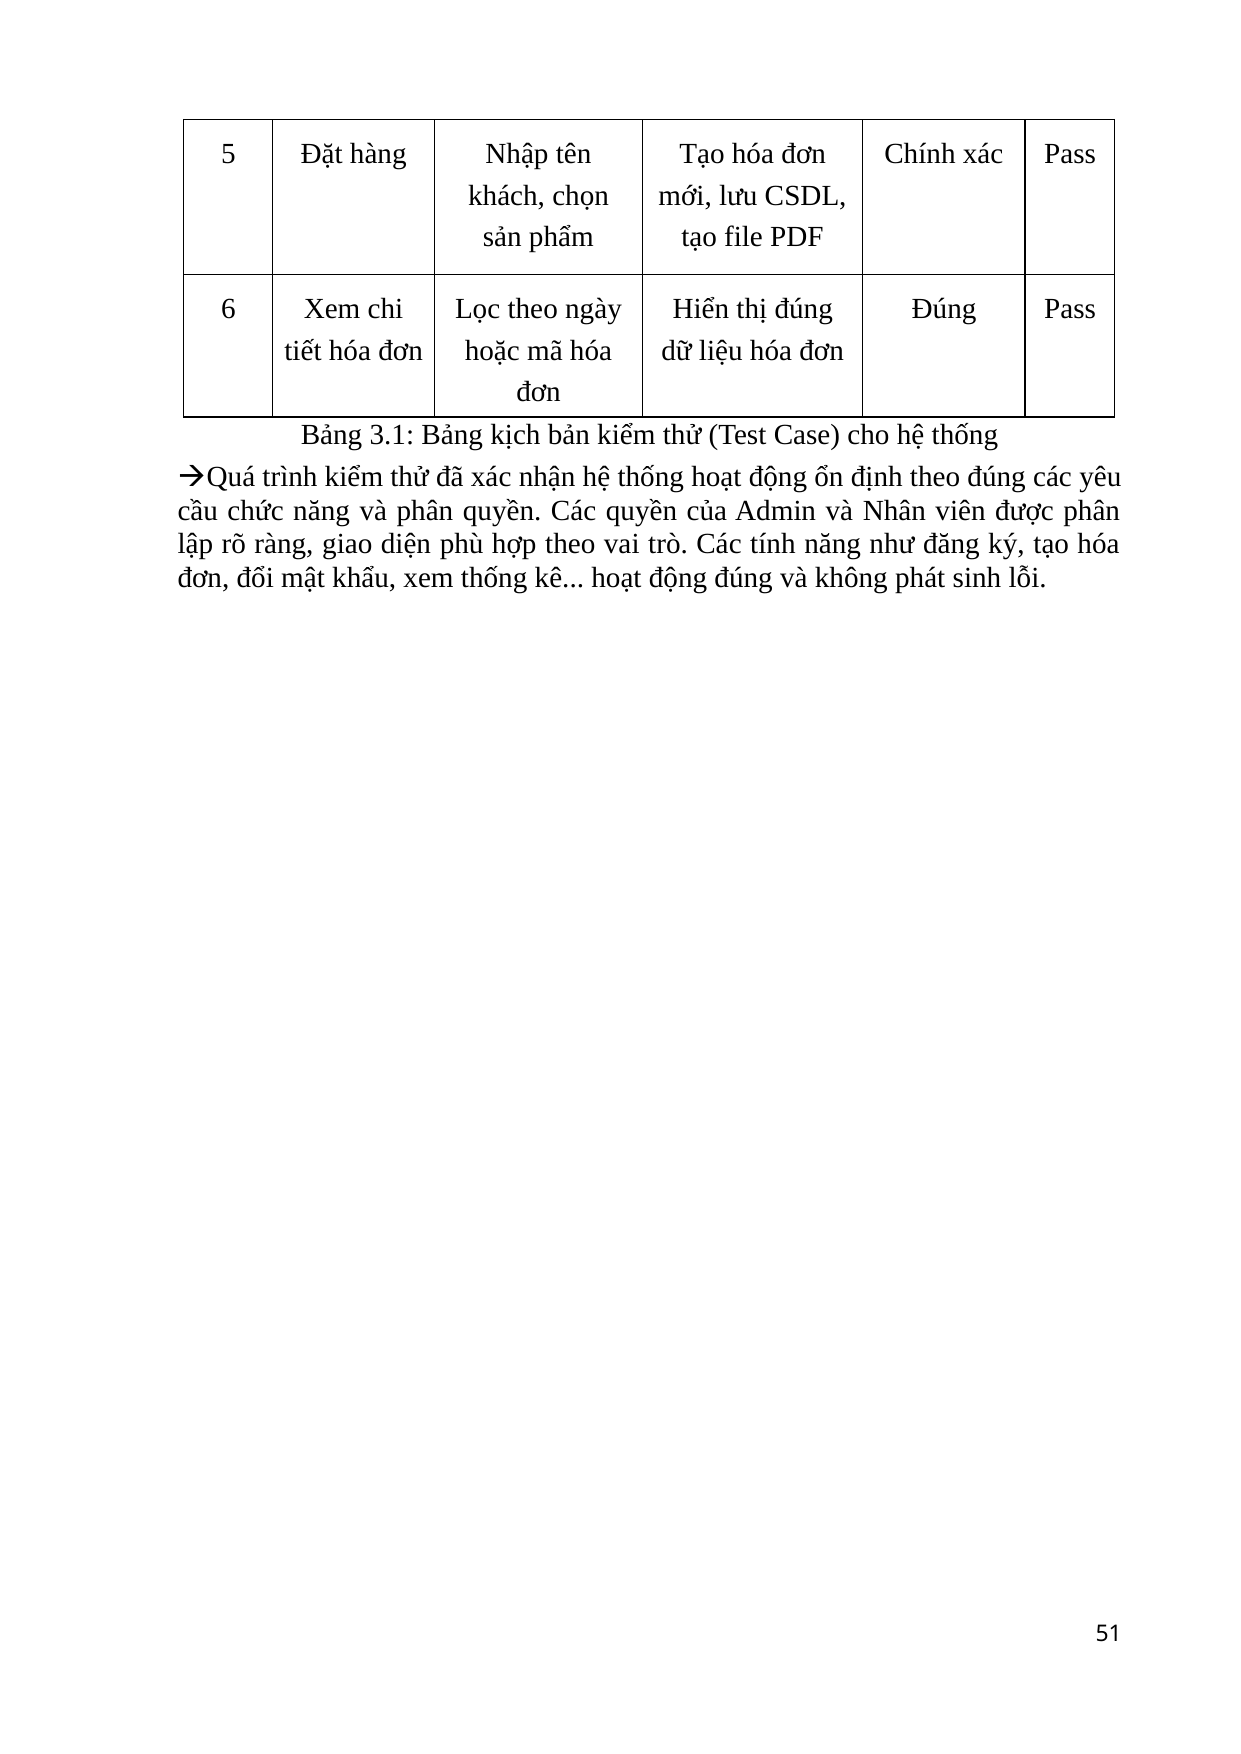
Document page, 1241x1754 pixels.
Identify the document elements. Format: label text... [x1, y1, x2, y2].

table_cell Đúng [863, 275, 1024, 416]
table_cell Đặt hàng [273, 120, 434, 274]
table_cell Chính xác [863, 120, 1024, 274]
text Bảng 3.1: Bảng kịch bản kiểm thử (Test Case) cho hệ thống [177, 417, 1121, 451]
table_cell Xem chi tiết hóa đơn [273, 275, 434, 416]
table_cell Lọc theo ngày hoặc mã hóa đơn [435, 275, 642, 416]
text Quá trình kiểm thử đã xác nhận hệ thống hoạt động ổn định theo đúng các yêu cầu chức năng và phân quyền. Các quyền của Admin và Nhân viên được phân lập rõ ràng, giao diện phù hợp theo vai trò. Các tính năng như đăng ký, tạo hóa đơn, đổi mật khẩu, xem thống kê... hoạt động đúng và không phát sinh lỗi. [177, 459, 1121, 594]
table_cell 5 [184, 120, 272, 274]
table_cell Pass [1026, 275, 1114, 416]
table_cell 6 [184, 275, 272, 416]
table_cell Nhập tên khách, chọn sản phẩm [435, 120, 642, 274]
table_cell Pass [1026, 120, 1114, 274]
table_cell Tạo hóa đơn mới, lưu CSDL, tạo file PDF [643, 120, 862, 274]
table_cell Hiển thị đúng dữ liệu hóa đơn [643, 275, 862, 416]
